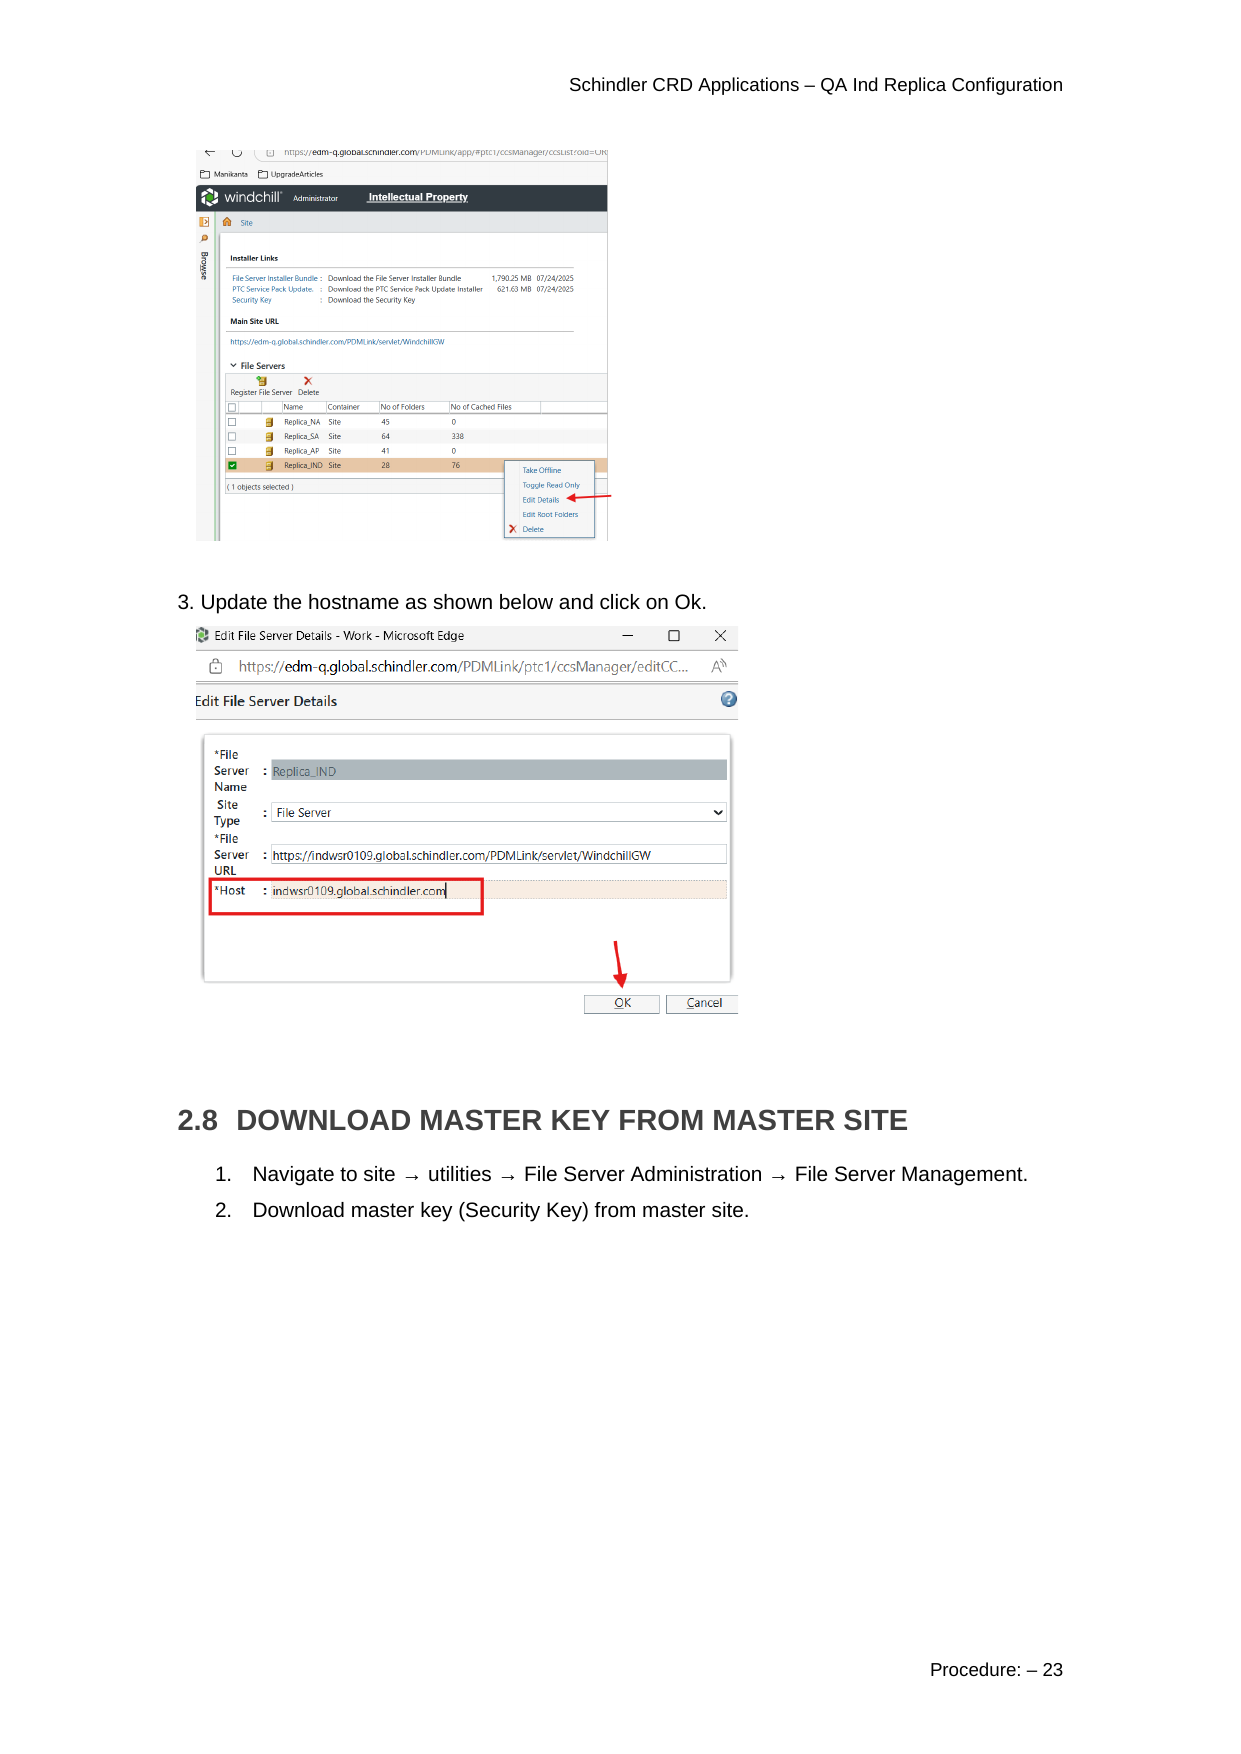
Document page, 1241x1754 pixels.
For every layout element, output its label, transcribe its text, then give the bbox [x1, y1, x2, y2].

picture [196, 626, 739, 1017]
picture [196, 150, 612, 541]
text 3. Update the hostname as shown below and click on Ok. [177, 589, 1063, 613]
list Navigate to site → utilities → File Server Administration → File Server Management. [215, 1162, 1063, 1186]
subtitle DOWNLOAD MASTER KEY FROM MASTER SITE [177, 1103, 1063, 1137]
list Download master key (Security Key) from master site. [215, 1198, 1063, 1222]
